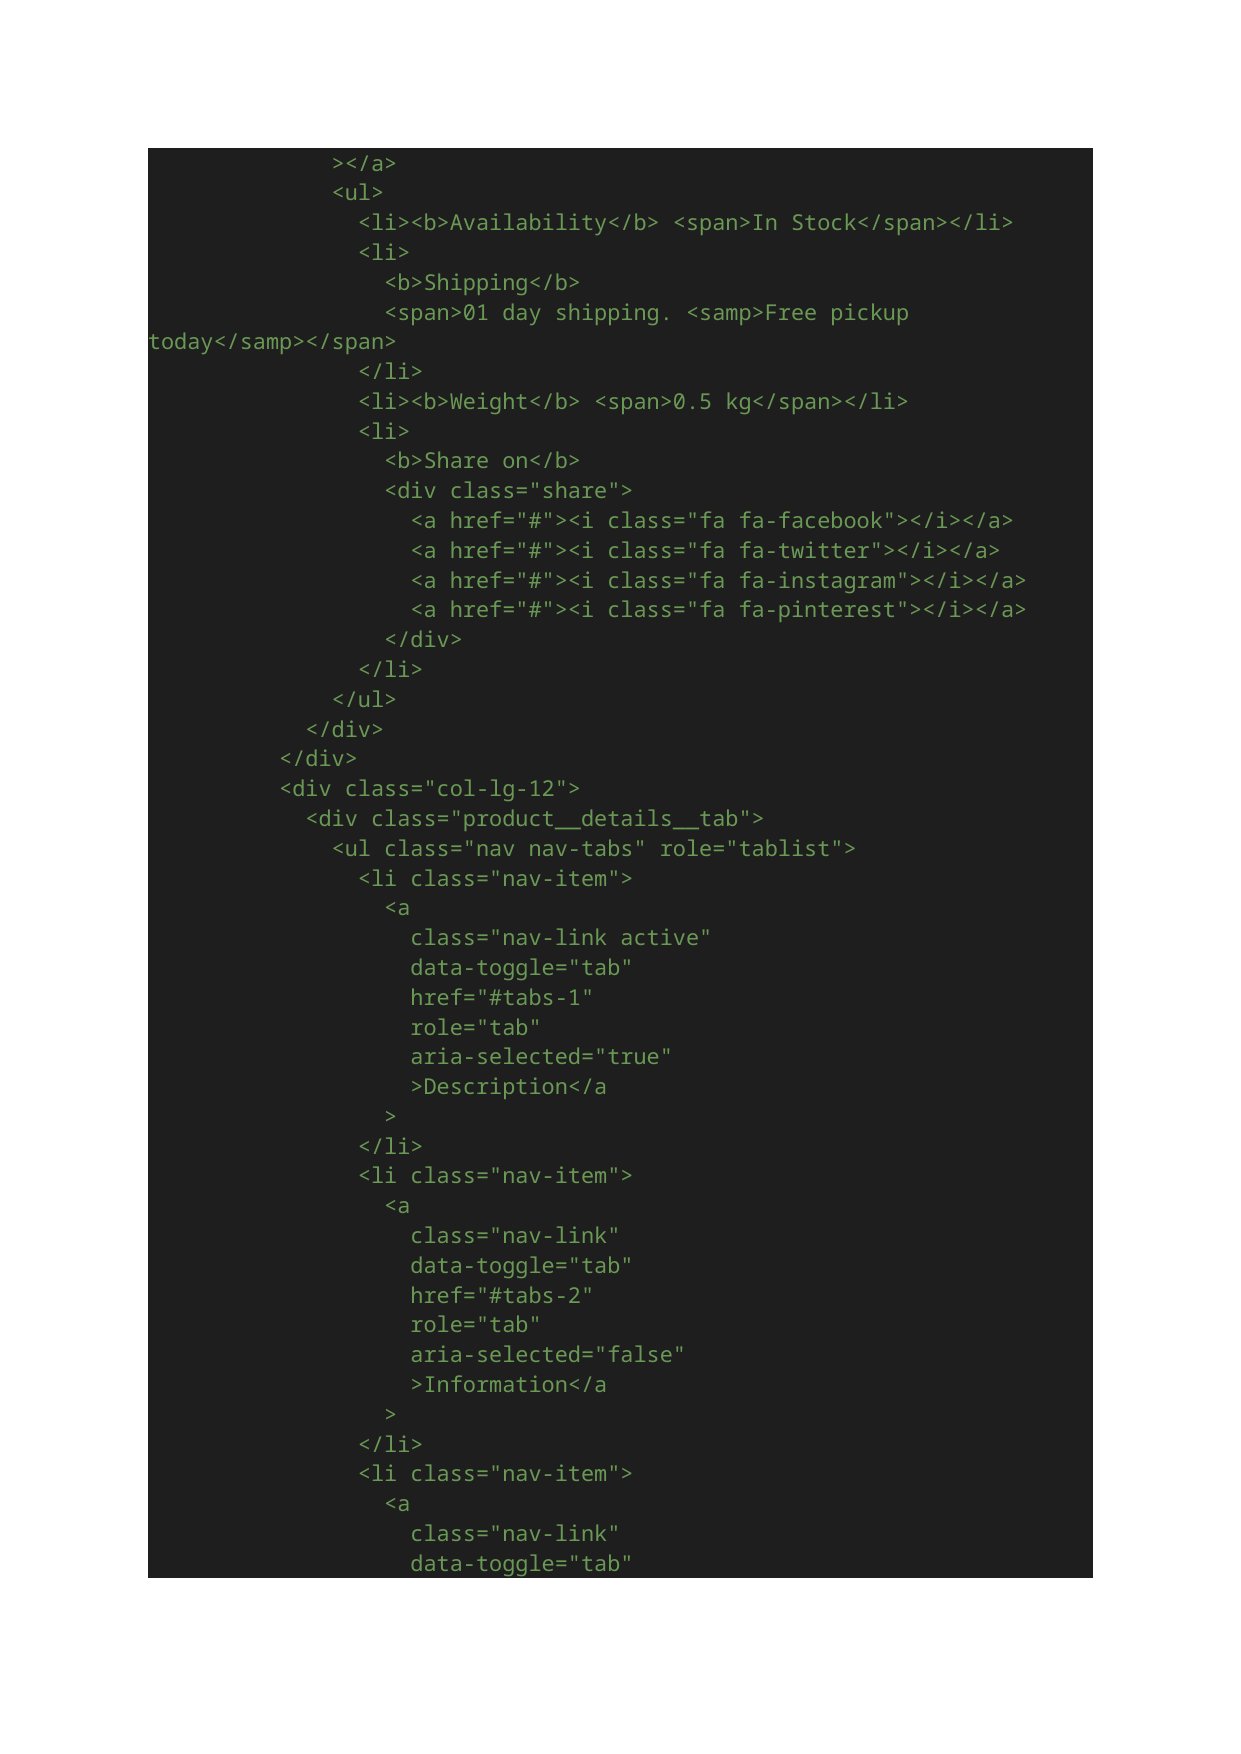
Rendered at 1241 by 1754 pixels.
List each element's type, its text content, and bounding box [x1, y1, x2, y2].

text <a href="#"><i class="fa fa-instagram"></i></a> [148, 565, 1093, 594]
text <li> [148, 416, 1093, 446]
text data-toggle="tab" [148, 952, 1093, 982]
text <li class="nav-item"> [148, 1458, 1093, 1488]
text > [148, 1399, 1093, 1429]
text <li> [148, 237, 1093, 267]
text <li><b>Weight</b> <span>0.5 kg</span></li> [148, 386, 1093, 416]
text href="#tabs-1" [148, 982, 1093, 1012]
text <a href="#"><i class="fa fa-pinterest"></i></a> [148, 594, 1093, 624]
text <span>01 day shipping. <samp>Free pickup today</samp></span> [148, 297, 1093, 356]
text > [148, 1101, 1093, 1131]
text </li> [148, 654, 1093, 684]
text <div class="col-lg-12"> [148, 773, 1093, 803]
text <a href="#"><i class="fa fa-facebook"></i></a> [148, 505, 1093, 535]
text aria-selected="false" [148, 1339, 1093, 1369]
text role="tab" [148, 1309, 1093, 1339]
text </div> [148, 624, 1093, 654]
text <a [148, 1488, 1093, 1518]
text </ul> [148, 684, 1093, 714]
text class="nav-link" [148, 1220, 1093, 1250]
text <li><b>Availability</b> <span>In Stock</span></li> [148, 207, 1093, 237]
text >Description</a [148, 1071, 1093, 1101]
text <ul> [148, 177, 1093, 207]
text <div class="share"> [148, 475, 1093, 505]
text <a [148, 1190, 1093, 1220]
text <a href="#"><i class="fa fa-twitter"></i></a> [148, 535, 1093, 565]
text </li> [148, 1131, 1093, 1161]
text data-toggle="tab" [148, 1548, 1093, 1578]
text </li> [148, 356, 1093, 386]
text class="nav-link active" [148, 922, 1093, 952]
text </li> [148, 1429, 1093, 1458]
text <b>Shipping</b> [148, 267, 1093, 297]
text class="nav-link" [148, 1518, 1093, 1548]
text </div> [148, 743, 1093, 773]
text data-toggle="tab" [148, 1250, 1093, 1280]
text href="#tabs-2" [148, 1280, 1093, 1309]
text role="tab" [148, 1012, 1093, 1041]
text <div class="product__details__tab"> [148, 803, 1093, 833]
text <a [148, 892, 1093, 922]
text >Information</a [148, 1369, 1093, 1399]
text <b>Share on</b> [148, 446, 1093, 475]
text <ul class="nav nav-tabs" role="tablist"> [148, 833, 1093, 863]
text ></a> [148, 148, 1093, 177]
text <li class="nav-item"> [148, 863, 1093, 892]
text </div> [148, 714, 1093, 743]
text <li class="nav-item"> [148, 1161, 1093, 1190]
text aria-selected="true" [148, 1041, 1093, 1071]
